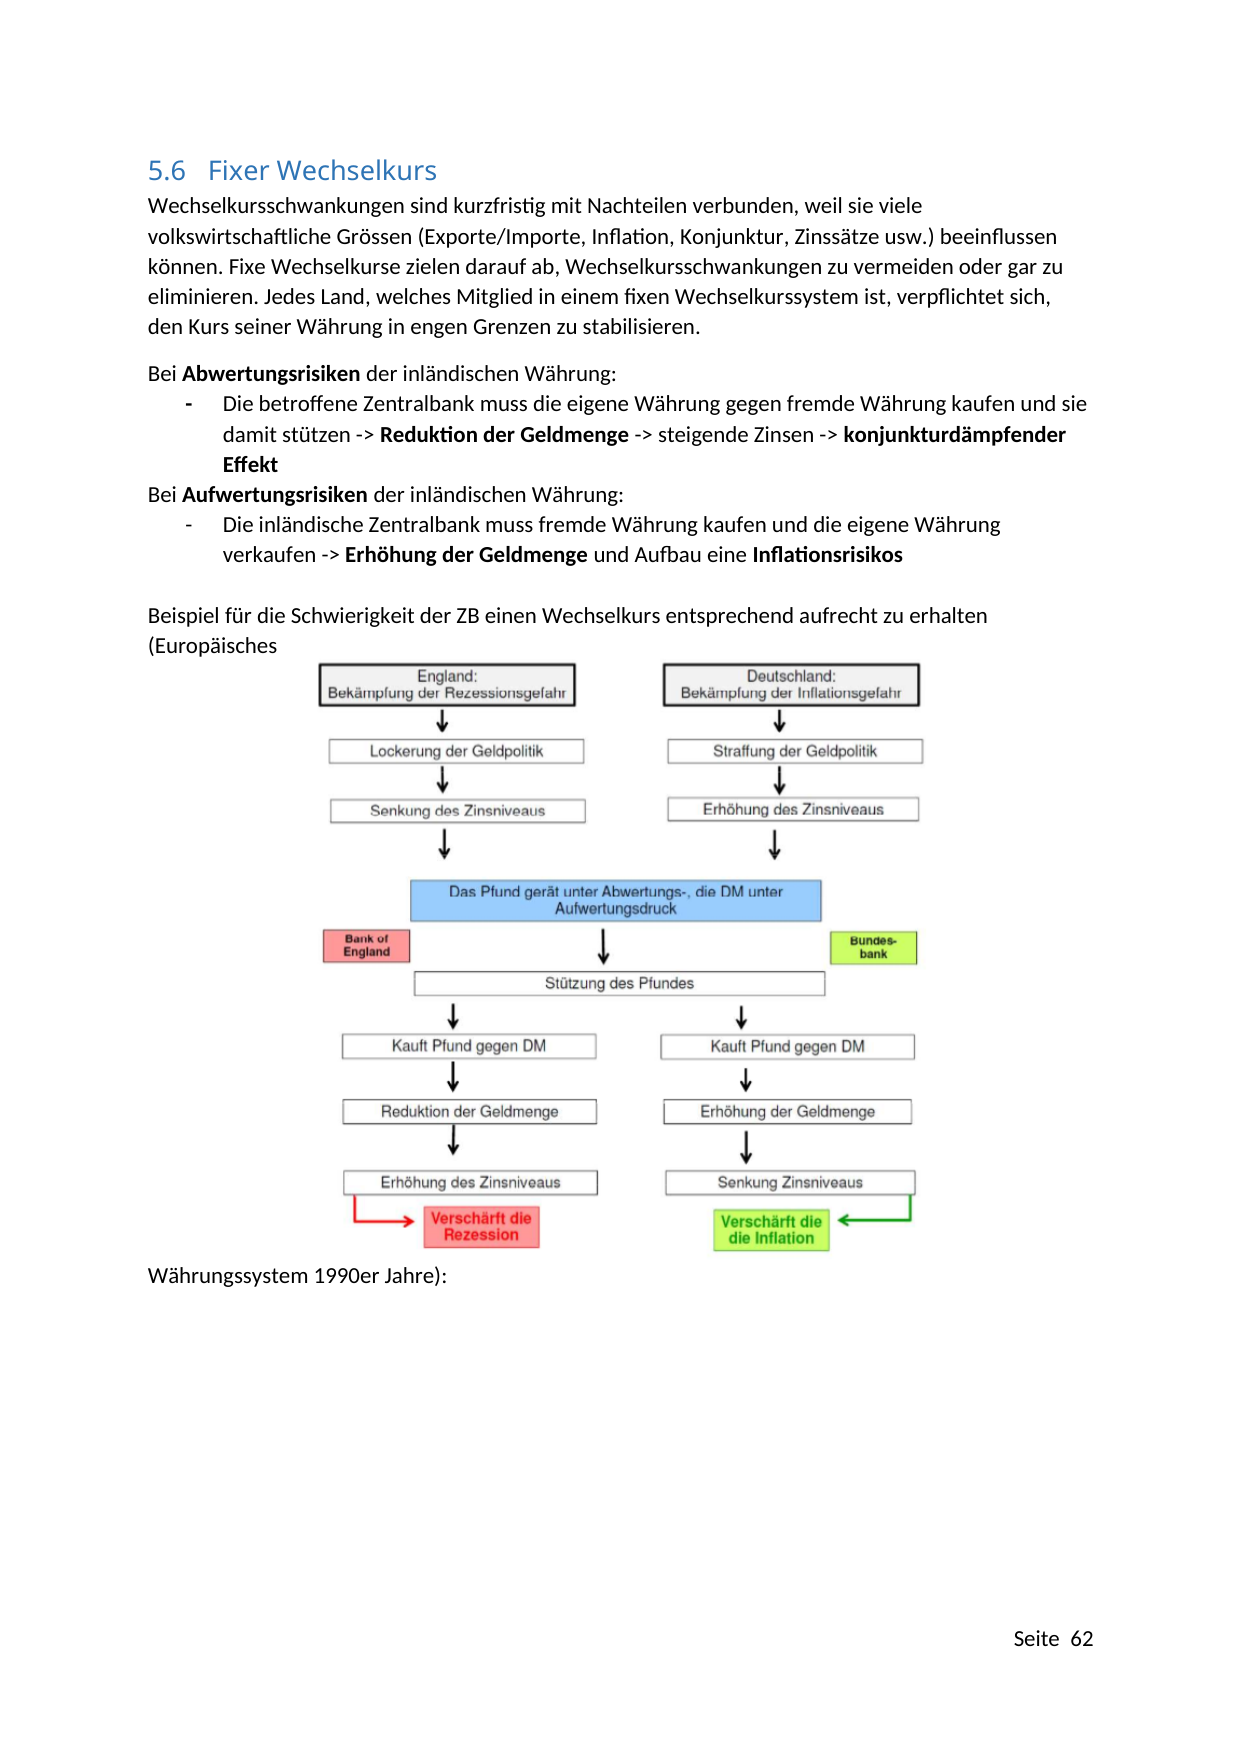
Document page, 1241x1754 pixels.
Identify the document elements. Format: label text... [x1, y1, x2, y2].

subtitle Fixer Wechselkurs [148, 152, 1093, 189]
list Die betroffene Zentralbank muss die eigene Währung gegen fremde Währung kaufen und sie damit stützen -> Reduktion der Geldmenge -> steigende Zinsen -> konjunkturdämpfender Effekt [185, 389, 1093, 478]
text Bei Abwertungsrisiken der inländischen Währung: [148, 359, 1093, 387]
picture [311, 654, 929, 1261]
text Wechselkursschwankungen sind kurzfristig mit Nachteilen verbunden, weil sie viele volkswirtschaftliche Grössen (Exporte/Importe, Inflation, Konjunktur, Zinssätze usw.) beeinflussen können. Fixe Wechselkurse zielen darauf ab, Wechselkursschwankungen zu vermeiden oder gar zu eliminieren. Jedes Land, welches Mitglied in einem fixen Wechselkurssystem ist, verpflichtet sich, den Kurs seiner Währung in engen Grenzen zu stabilisieren. [148, 192, 1093, 340]
text Bei Aufwertungsrisiken der inländischen Währung: [148, 480, 1093, 508]
list Die inländische Zentralbank muss fremde Währung kaufen und die eigene Währung verkaufen -> Erhöhung der Geldmenge und Aufbau eine Inflationsrisikos [185, 510, 1093, 568]
